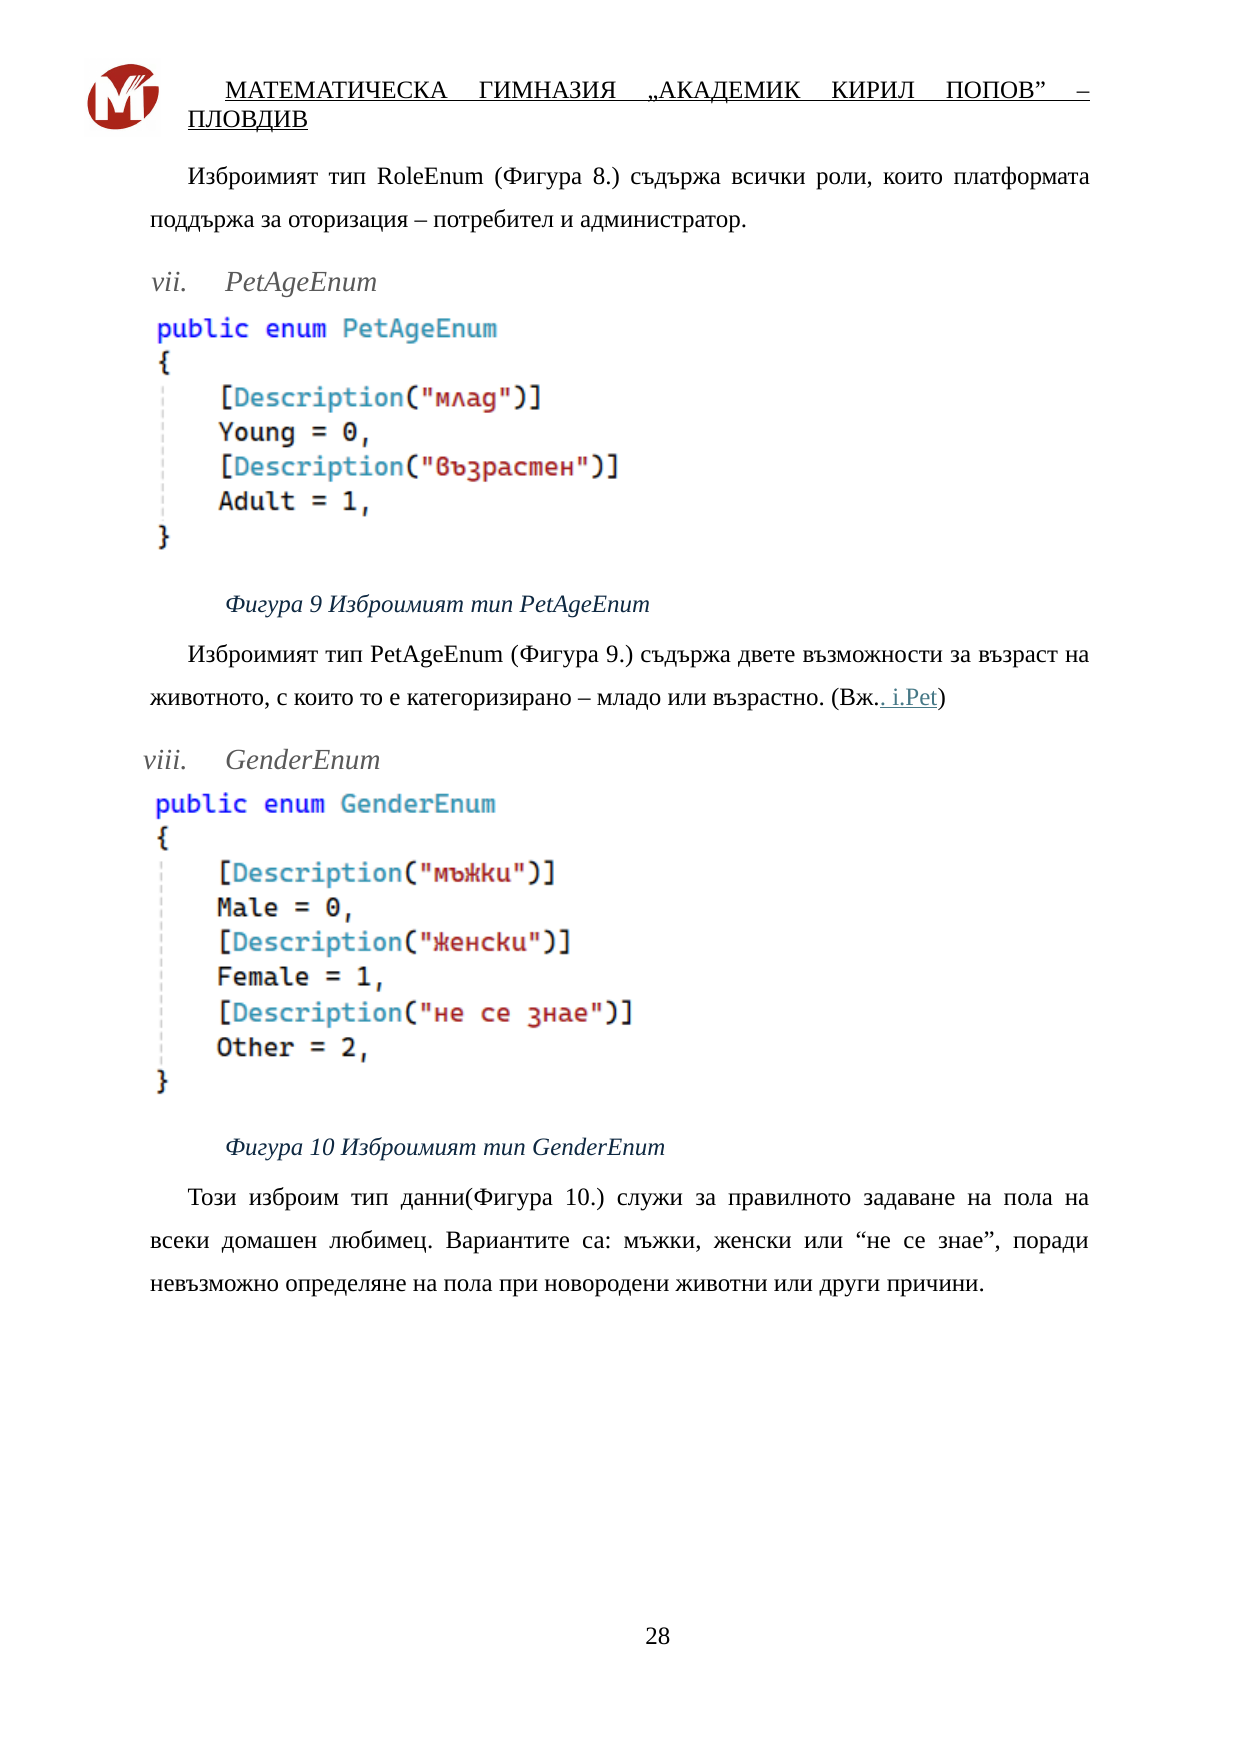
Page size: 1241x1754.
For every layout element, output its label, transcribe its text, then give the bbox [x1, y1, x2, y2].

picture [150, 314, 632, 559]
subtitle GenderEnum [187, 742, 1090, 775]
text Изброимият тип PetAgeEnum (Фигура 9.) съдържа двете възможности за възраст на животното, с които то е категоризирано – младо или възрастно. (Вж.. i.Pet) [150, 639, 1090, 711]
text Този изброим тип данни(Фигура 10.) служи за правилното задаване на пола на всеки домашен любимец. Вариантите са: мъжки, женски или “не се знае”, поради невъзможно определяне на пола при новородени животни или други причини. [150, 1182, 1090, 1297]
subtitle PetAgeEnum [187, 264, 1090, 298]
text Изброимият тип RoleEnum (Фигура 8.) съдържа всички роли, които платформата поддържа за оторизация – потребител и администратор. [150, 161, 1090, 233]
picture [150, 792, 654, 1102]
text Фигура 9 Изброимият тип PetAgeEnum [187, 589, 1090, 618]
picture [83, 58, 162, 137]
text Фигура 10 Изброимият тип GenderEnum [187, 1132, 1090, 1161]
